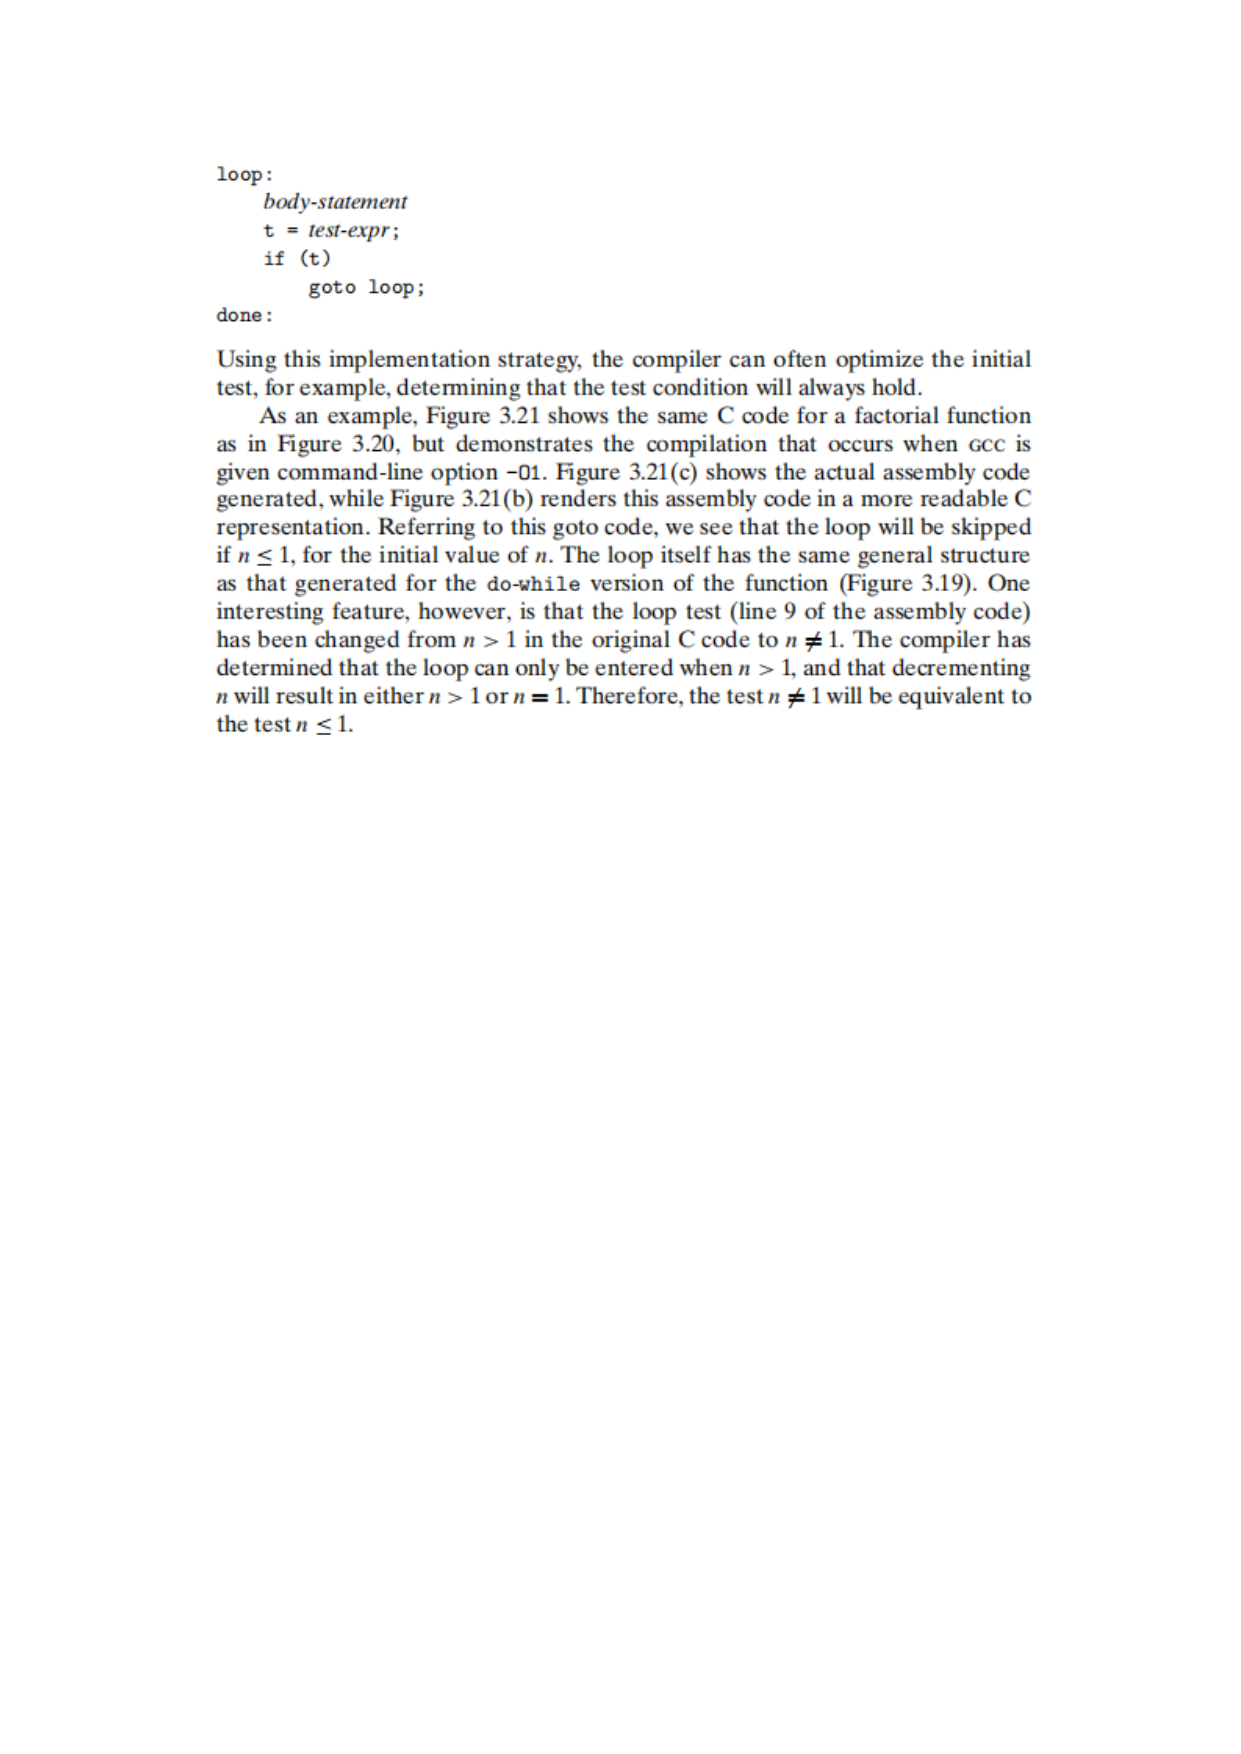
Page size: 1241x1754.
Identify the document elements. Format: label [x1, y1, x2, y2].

picture [187, 151, 1055, 746]
